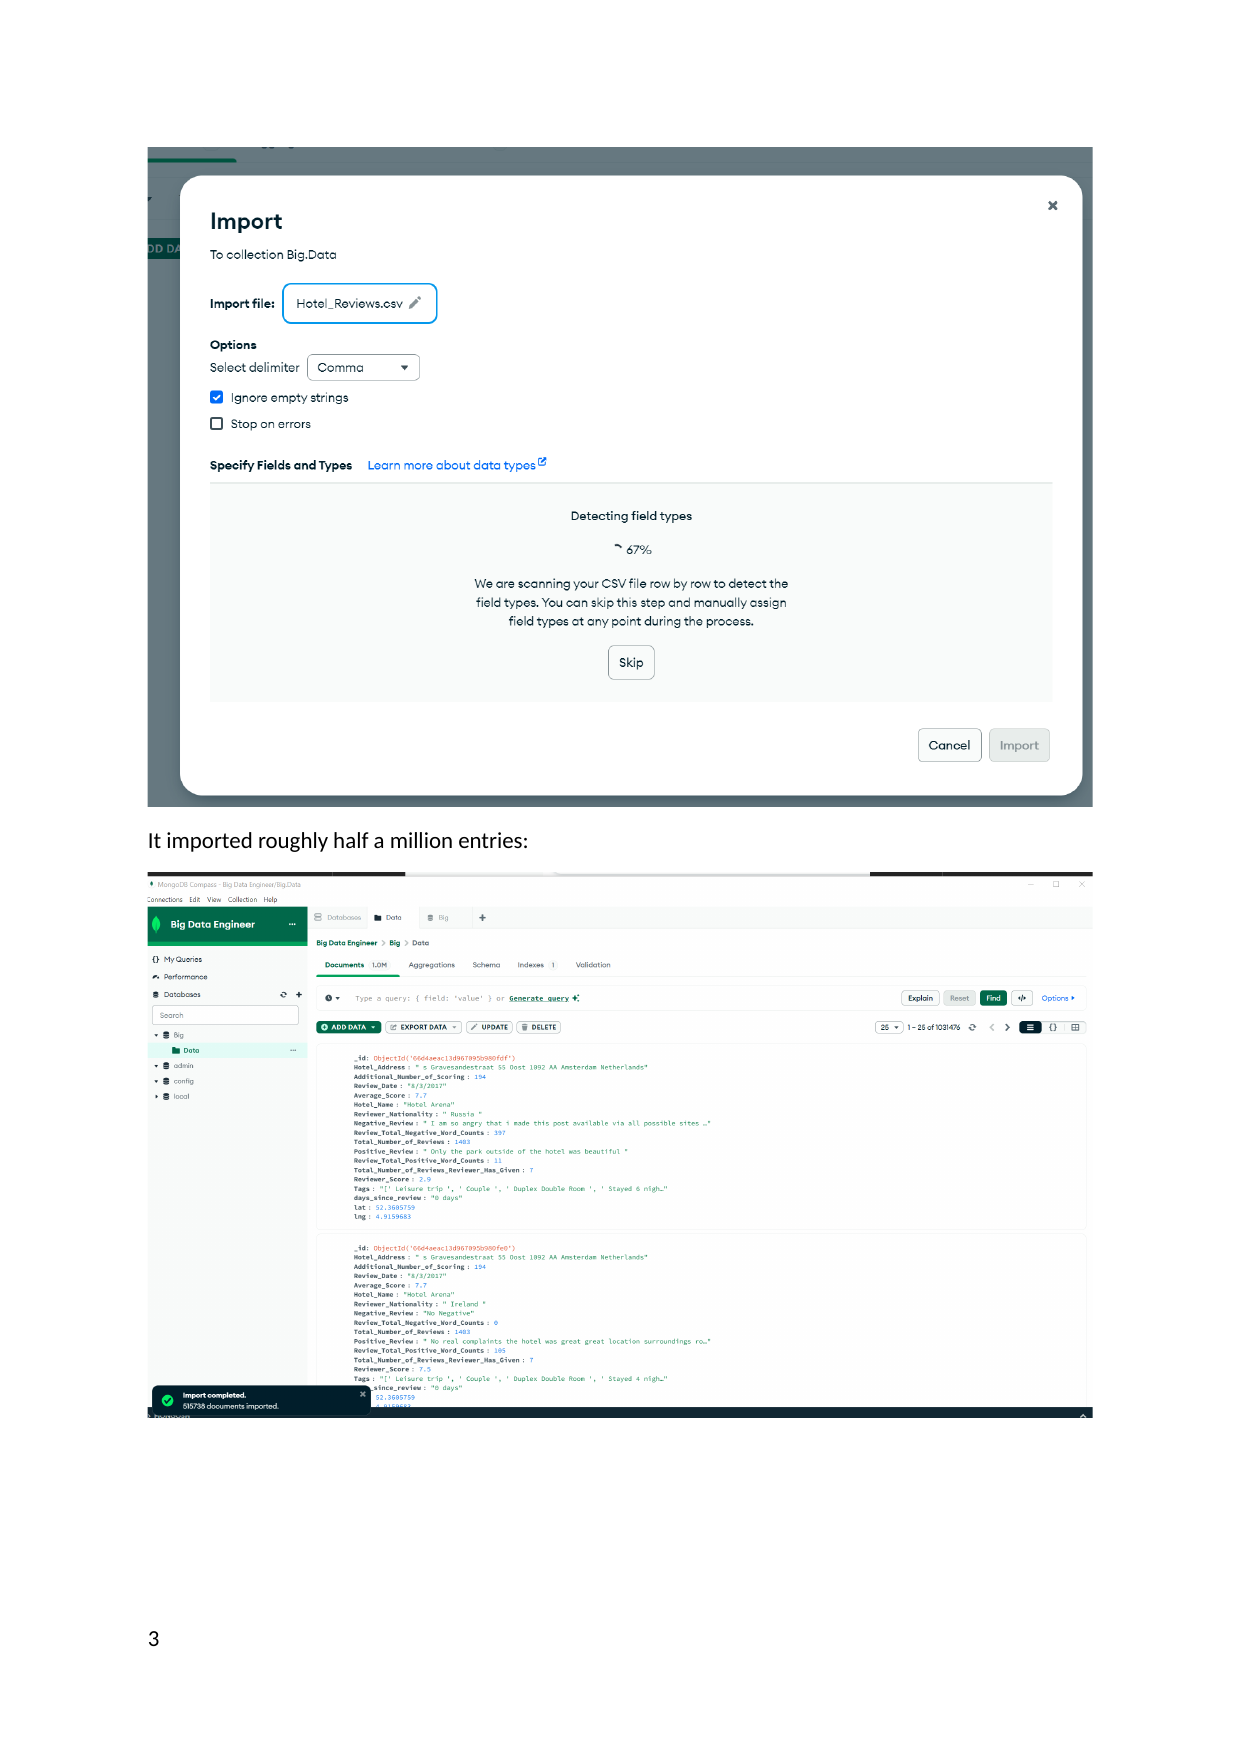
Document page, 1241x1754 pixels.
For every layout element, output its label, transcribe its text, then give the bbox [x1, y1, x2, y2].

picture [147, 147, 1093, 807]
text It imported roughly half a million entries: [148, 826, 1093, 854]
picture [147, 872, 1093, 1418]
